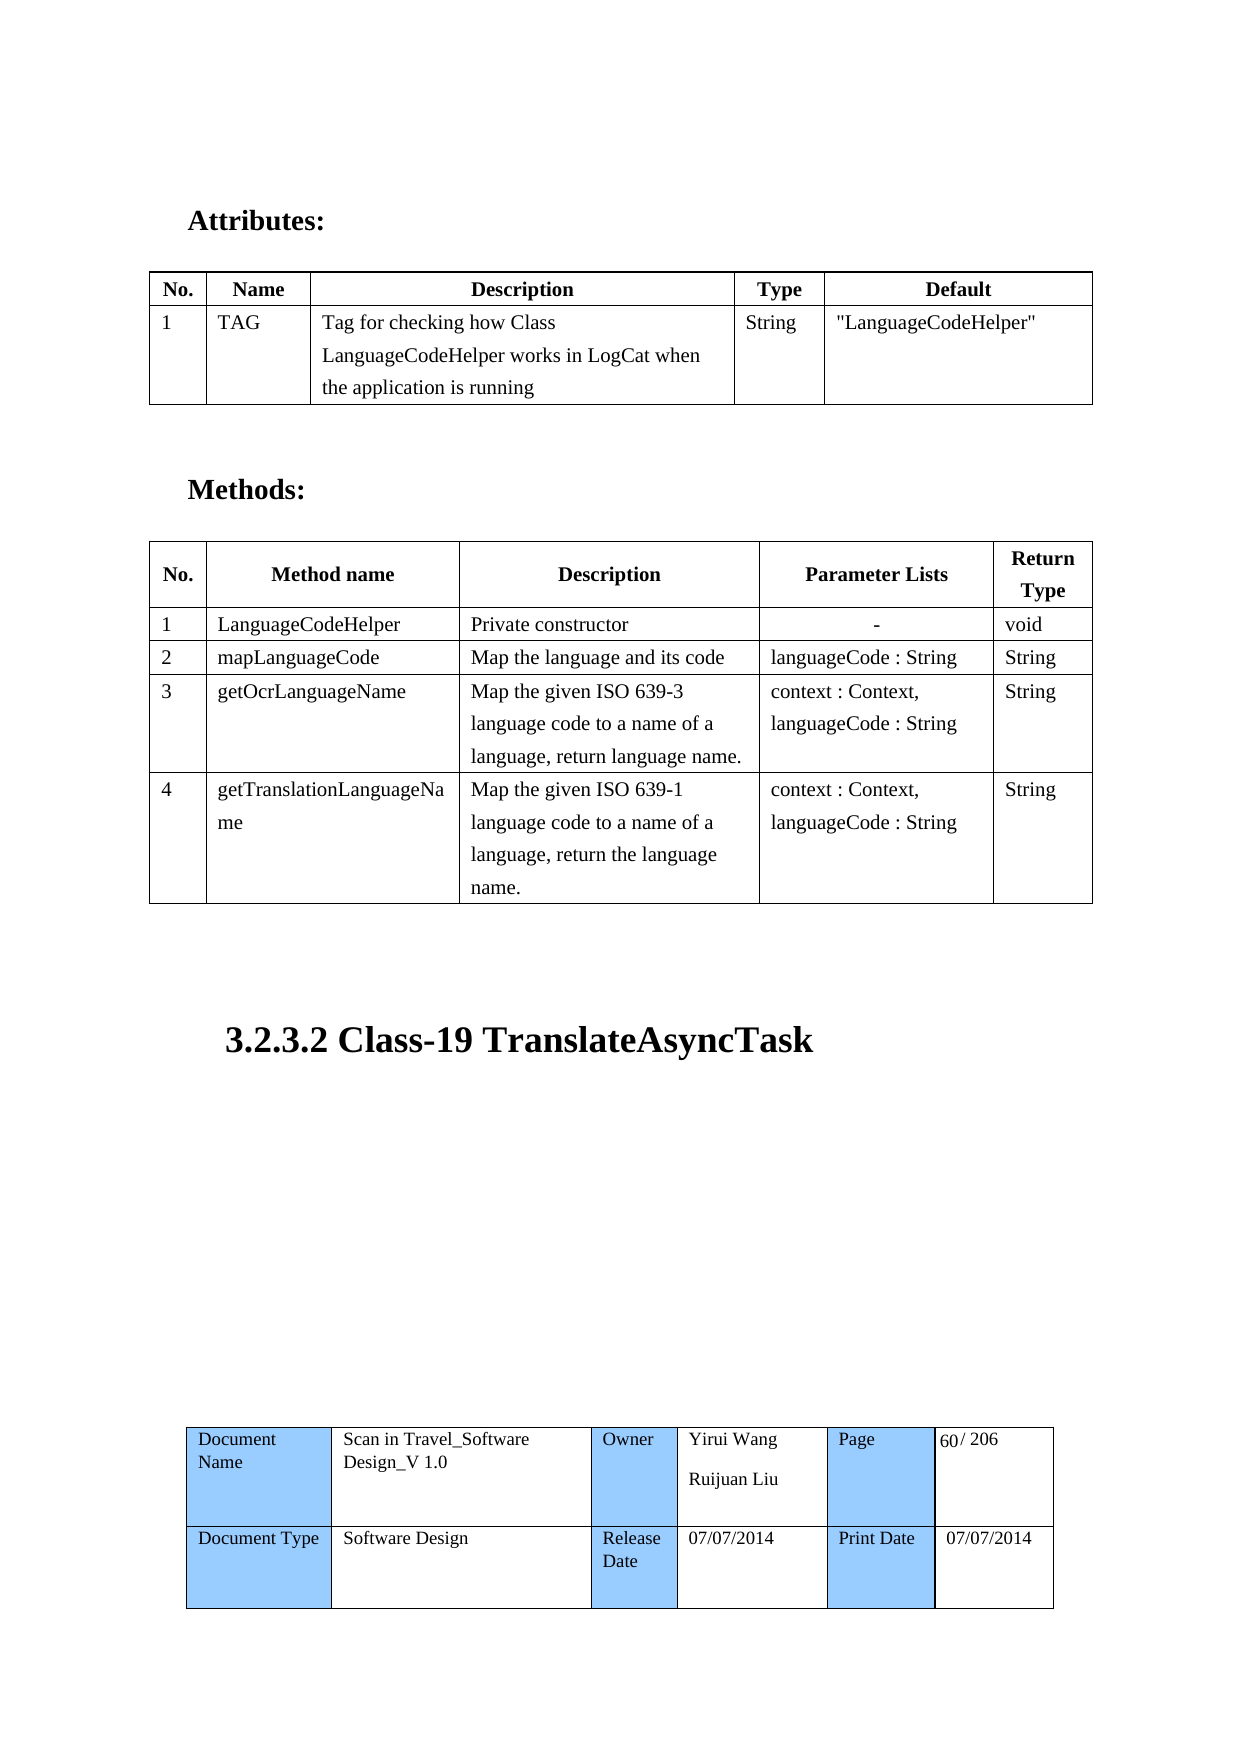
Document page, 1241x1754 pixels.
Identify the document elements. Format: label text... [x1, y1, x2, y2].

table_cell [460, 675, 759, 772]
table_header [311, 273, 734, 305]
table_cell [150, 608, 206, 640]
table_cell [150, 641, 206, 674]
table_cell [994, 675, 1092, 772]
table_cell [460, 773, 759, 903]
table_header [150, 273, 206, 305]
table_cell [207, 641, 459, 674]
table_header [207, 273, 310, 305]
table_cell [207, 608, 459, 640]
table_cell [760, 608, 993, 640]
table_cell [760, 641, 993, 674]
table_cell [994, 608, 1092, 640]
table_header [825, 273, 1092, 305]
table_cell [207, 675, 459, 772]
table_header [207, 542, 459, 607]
text 3.2.3.2 Class-19 TranslateAsyncTask [187, 1007, 1053, 1072]
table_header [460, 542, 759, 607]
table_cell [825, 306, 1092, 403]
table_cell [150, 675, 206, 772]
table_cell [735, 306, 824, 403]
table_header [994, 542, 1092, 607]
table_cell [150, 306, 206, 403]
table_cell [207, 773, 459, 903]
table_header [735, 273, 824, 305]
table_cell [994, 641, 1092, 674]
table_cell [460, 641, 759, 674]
text Methods: [187, 456, 1053, 521]
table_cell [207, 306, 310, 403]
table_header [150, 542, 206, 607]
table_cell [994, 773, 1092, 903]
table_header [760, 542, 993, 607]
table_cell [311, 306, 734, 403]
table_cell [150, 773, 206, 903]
text Attributes: [187, 187, 1053, 252]
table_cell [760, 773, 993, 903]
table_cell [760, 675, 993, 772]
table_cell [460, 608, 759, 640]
